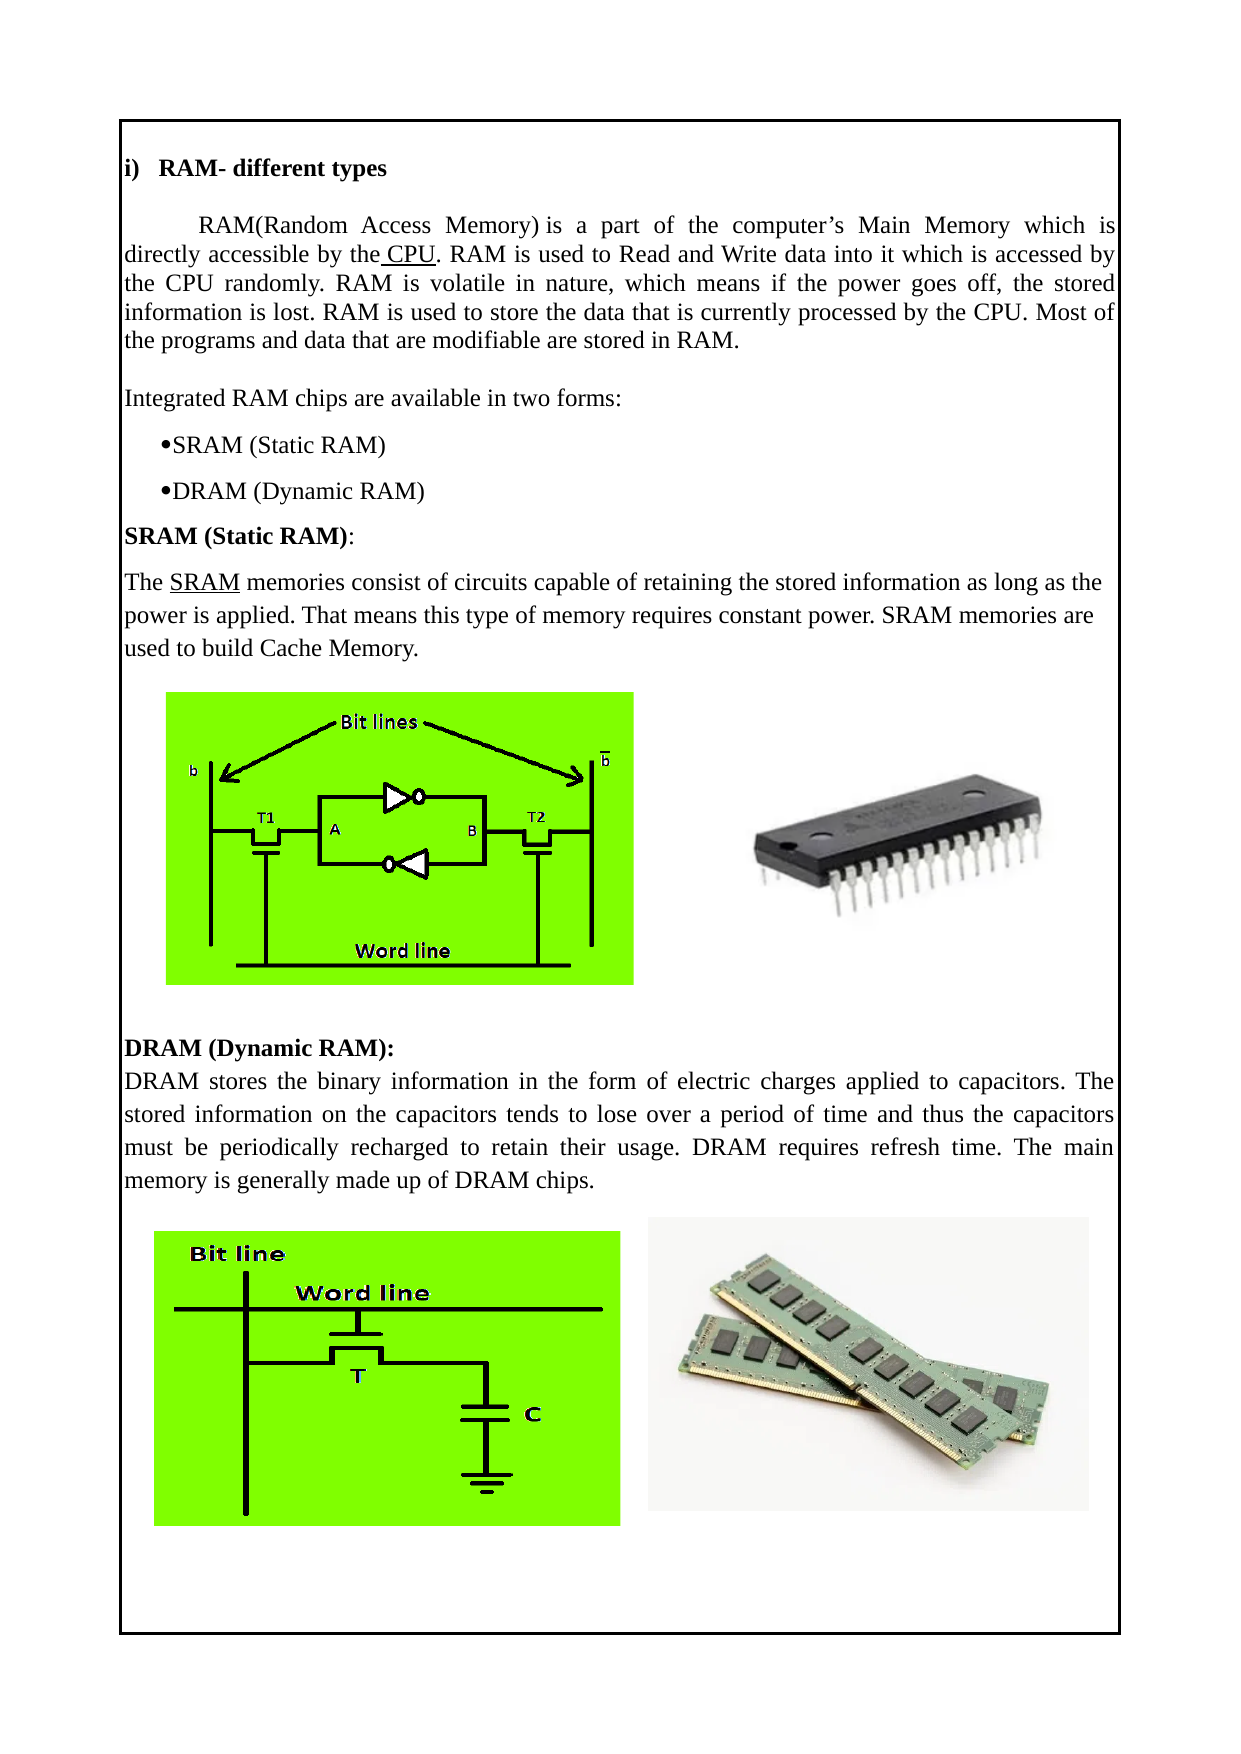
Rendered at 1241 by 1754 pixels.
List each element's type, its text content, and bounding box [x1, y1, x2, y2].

picture [648, 1217, 1089, 1511]
list SRAM (Static RAM): [124, 521, 1116, 550]
picture [165, 692, 634, 985]
list DRAM stores the binary information in the form of electric charges applied to capacitors. The stored information on the capacitors tends to lose over a period of time and thus the capacitors must be periodically recharged to retain their usage. DRAM requires refresh time. The main memory is generally made up of DRAM chips. [124, 1066, 1116, 1194]
text RAM(Random Access Memory) is a part of the computer’s Main Memory which is directly accessible by the CPU. RAM is used to Read and Write data into it which is accessed by the CPU randomly. RAM is volatile in nature, which means if the power goes off, the stored information is lost. RAM is used to store the data that is currently processed by the CPU. Most of the programs and data that are modifiable are stored in RAM. [124, 210, 1116, 354]
list SRAM (Static RAM) [162, 431, 1116, 459]
text i) RAM- different types [124, 153, 1116, 182]
text Integrated RAM chips are available in two forms: [124, 383, 1116, 412]
picture [688, 745, 1108, 957]
list DRAM (Dynamic RAM) [162, 476, 1116, 505]
picture [154, 1231, 621, 1526]
list The SRAM memories consist of circuits capable of retaining the stored information as long as the power is applied. That means this type of memory requires constant power. SRAM memories are used to build Cache Memory. [124, 567, 1116, 662]
list DRAM (Dynamic RAM): [124, 1033, 1116, 1062]
